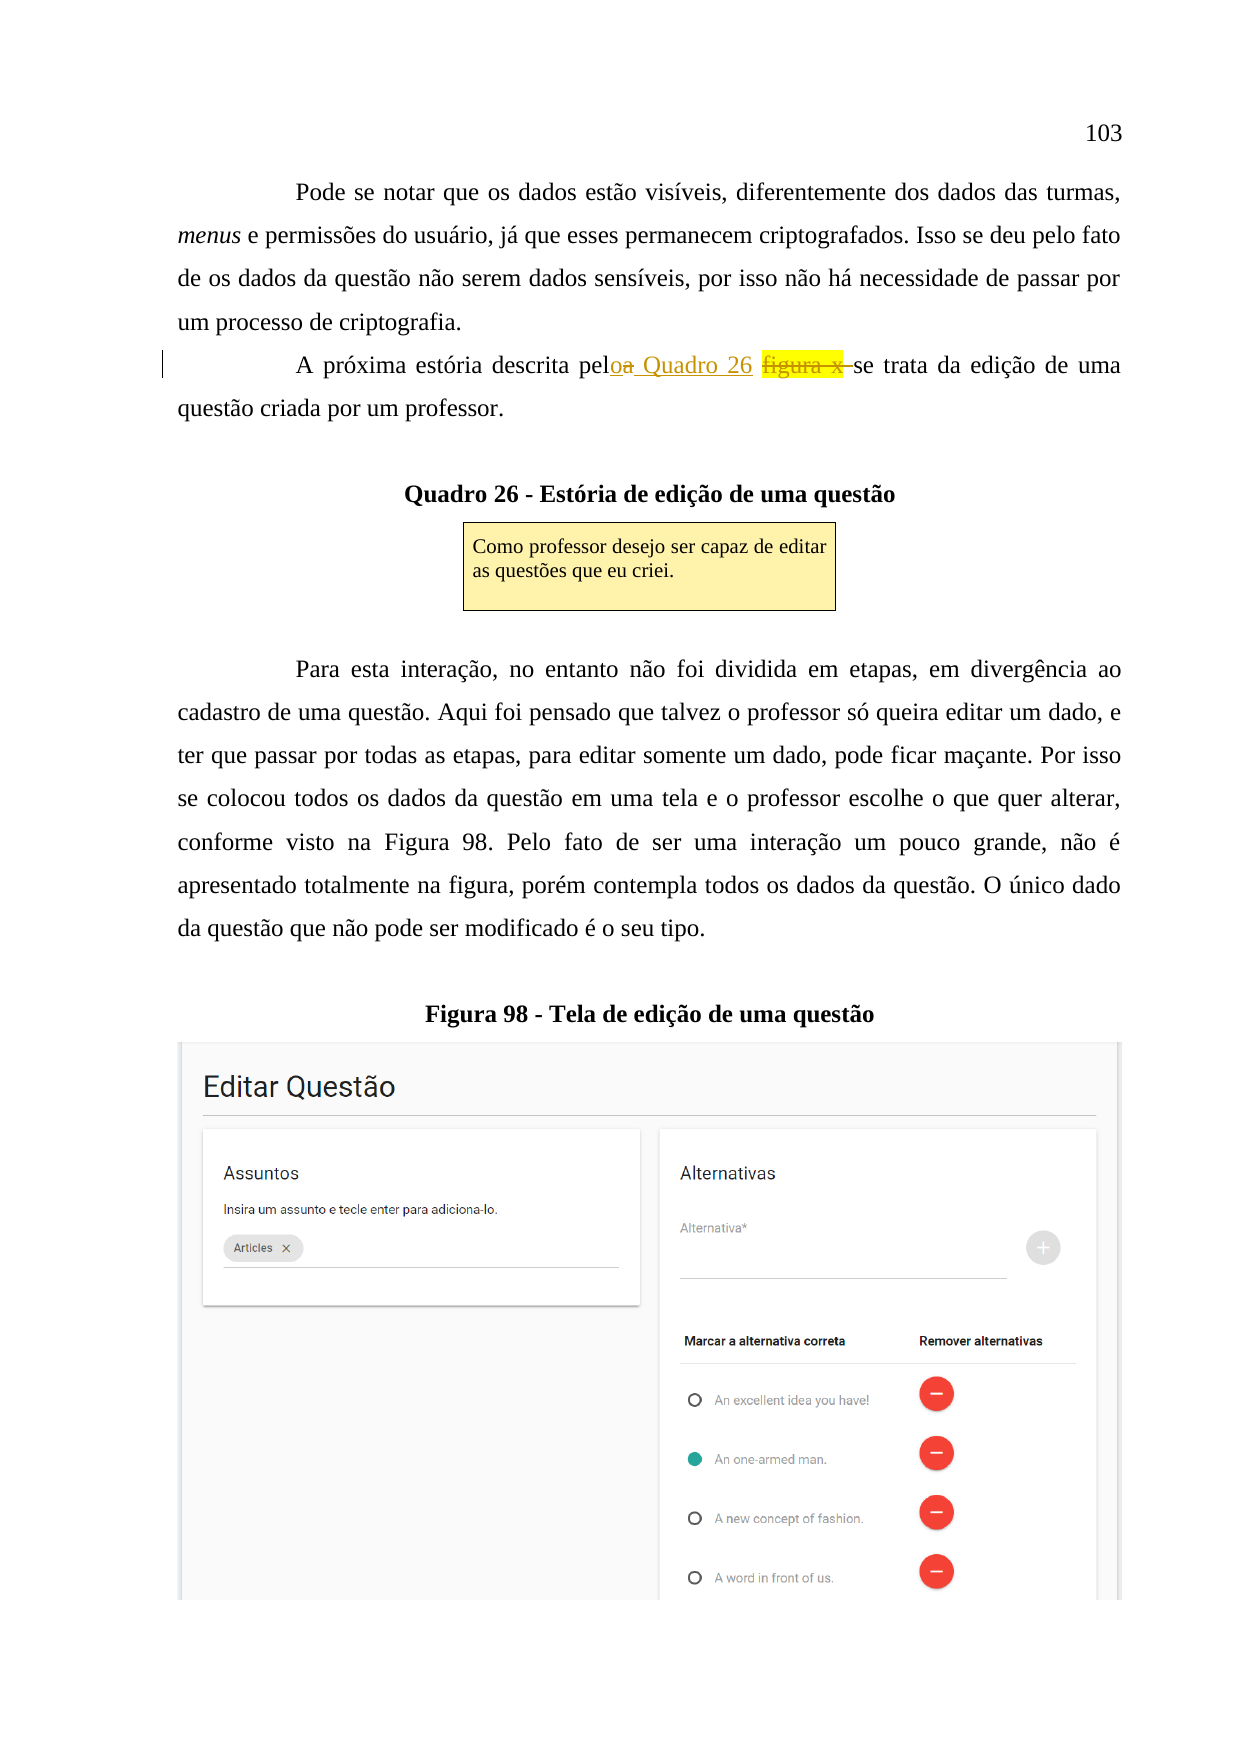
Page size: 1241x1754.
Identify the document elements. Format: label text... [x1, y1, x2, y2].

text Para esta interação, no entanto não foi dividida em etapas, em divergência ao cadastro de uma questão. Aqui foi pensado que talvez o professor só queira editar um dado, e ter que passar por todas as etapas, para editar somente um dado, pode ficar maçante. Por isso se colocou todos os dados da questão em uma tela e o professor escolhe o que quer alterar, conforme visto na . Pelo fato de ser uma interação um pouco grande, não é apresentado totalmente na figura, porém contempla todos os dados da questão. O único dado da questão que não pode ser modificado é o seu tipo. [177, 654, 1122, 942]
picture [177, 1042, 1123, 1600]
text A próxima estória descrita pel se trata da edição de uma questão criada por um professor. [177, 350, 1122, 422]
text Pode se notar que os dados estão visíveis, diferentemente dos dados das turmas, menus e permissões do usuário, já que esses permanecem criptografados. Isso se deu pelo fato de os dados da questão não serem dados sensíveis, por isso não há necessidade de passar por um processo de criptografia. [177, 177, 1122, 335]
text Como professor desejo ser capaz de editar as questões que eu criei. [464, 523, 835, 570]
